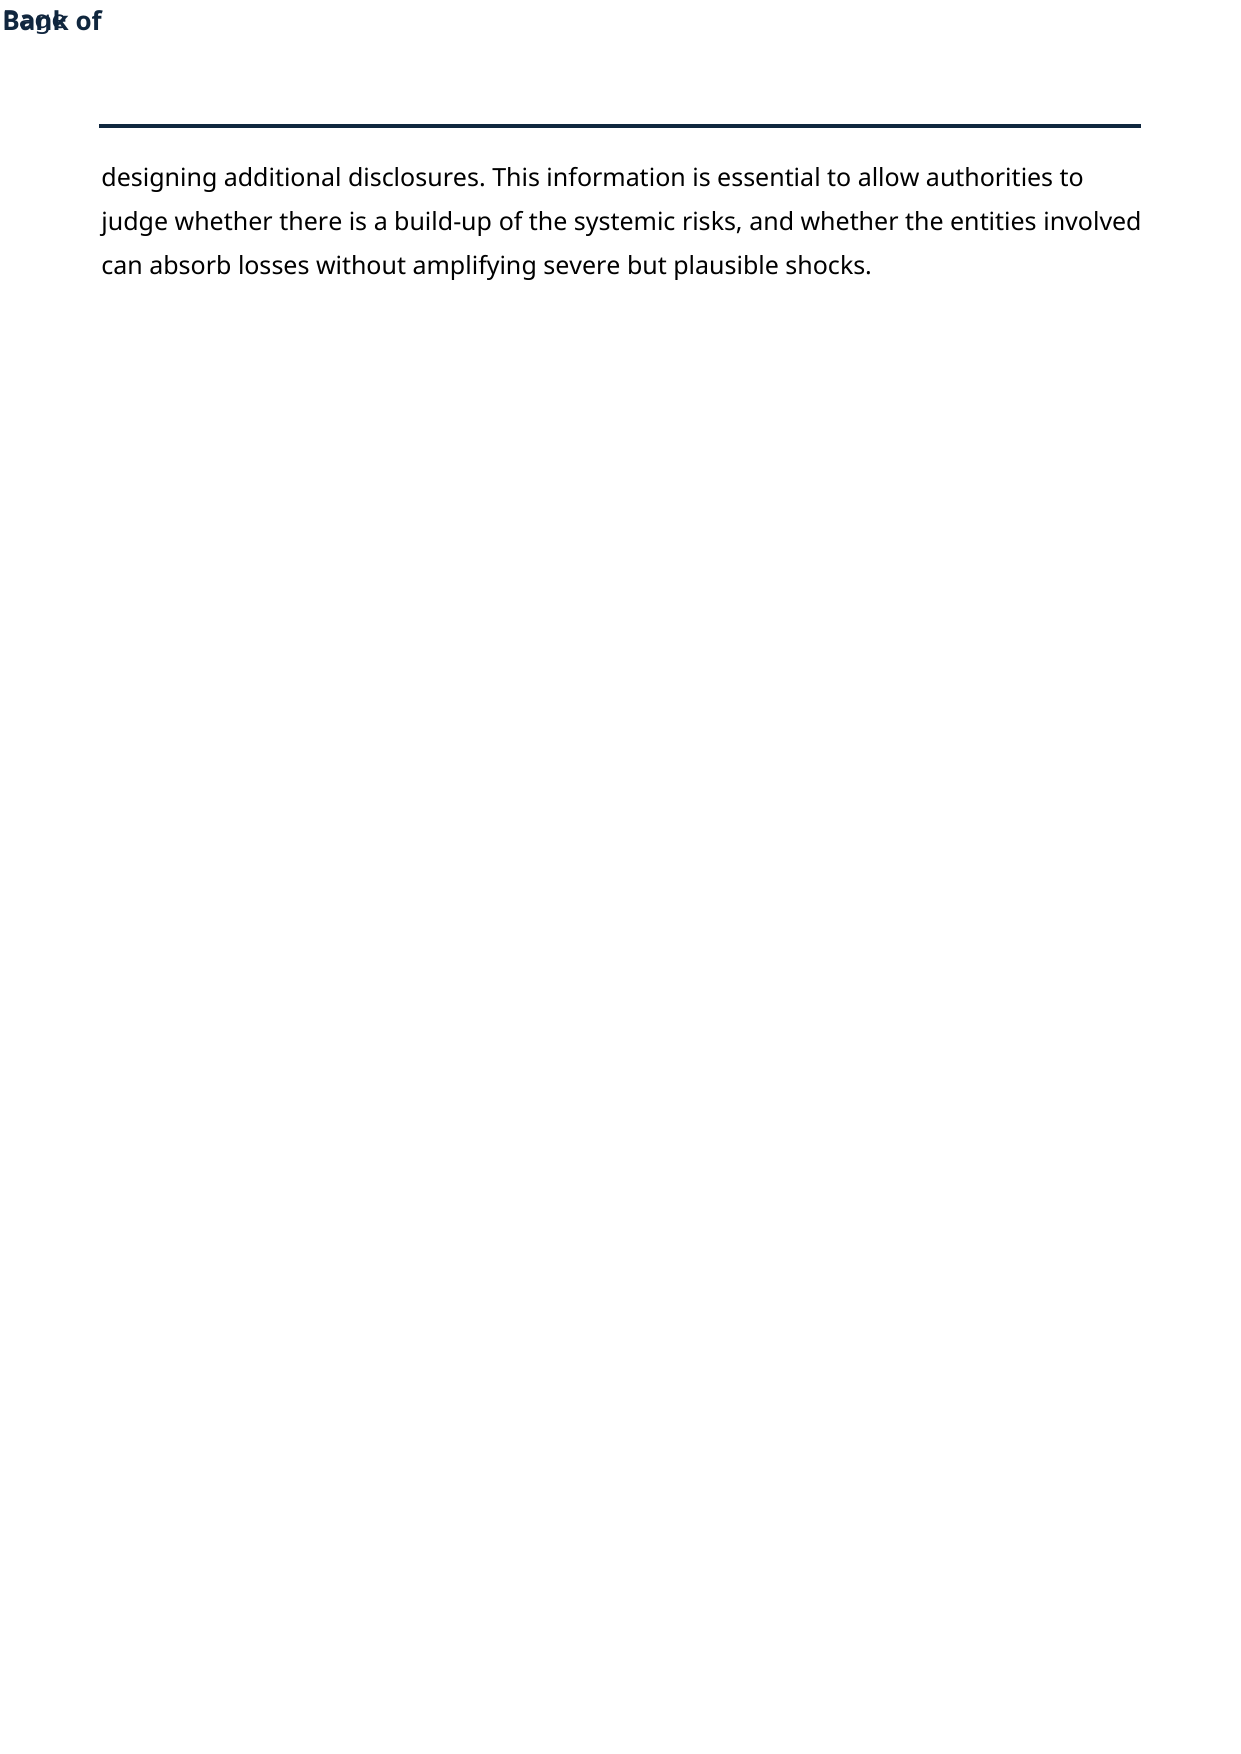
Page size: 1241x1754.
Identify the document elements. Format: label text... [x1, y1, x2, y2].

text designing additional disclosures. This information is essential to allow authorities to judge whether there is a build-up of the systemic risks, and whether the entities involved can absorb losses without amplifying severe but plausible shocks. [101, 159, 1152, 282]
